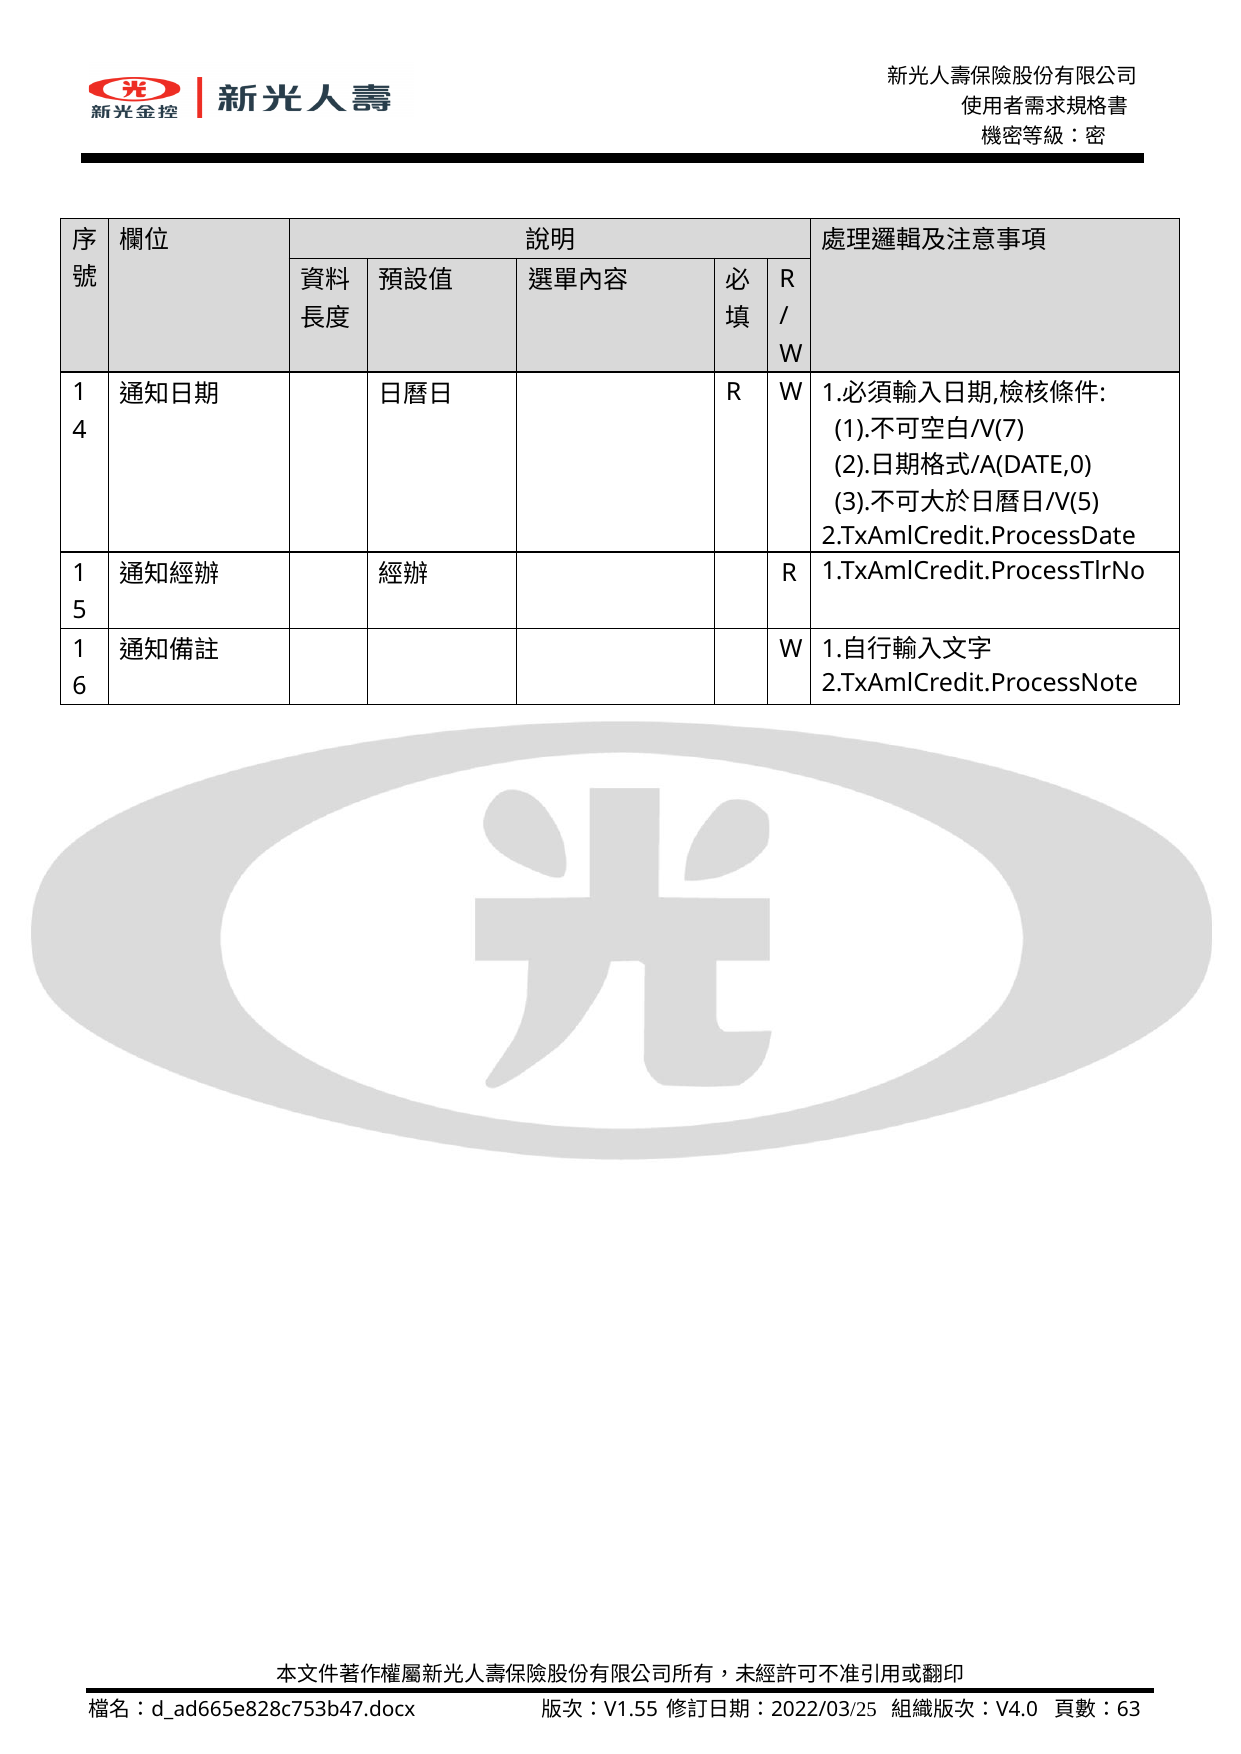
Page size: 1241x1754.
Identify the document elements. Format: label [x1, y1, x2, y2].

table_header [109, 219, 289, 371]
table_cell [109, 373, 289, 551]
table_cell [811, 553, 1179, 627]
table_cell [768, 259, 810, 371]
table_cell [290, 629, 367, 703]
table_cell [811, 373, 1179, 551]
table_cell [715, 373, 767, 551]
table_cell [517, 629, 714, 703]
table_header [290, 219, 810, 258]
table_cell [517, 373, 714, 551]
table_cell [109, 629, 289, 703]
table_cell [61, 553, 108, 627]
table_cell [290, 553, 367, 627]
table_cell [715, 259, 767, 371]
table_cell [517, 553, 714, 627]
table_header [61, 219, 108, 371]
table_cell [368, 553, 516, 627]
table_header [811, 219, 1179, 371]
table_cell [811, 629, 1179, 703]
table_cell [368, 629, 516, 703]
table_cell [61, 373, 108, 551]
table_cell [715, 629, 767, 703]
picture [25, 713, 1215, 1166]
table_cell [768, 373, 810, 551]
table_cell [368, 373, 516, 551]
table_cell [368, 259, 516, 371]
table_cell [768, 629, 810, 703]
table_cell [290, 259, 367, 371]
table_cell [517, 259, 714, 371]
picture [88, 61, 414, 118]
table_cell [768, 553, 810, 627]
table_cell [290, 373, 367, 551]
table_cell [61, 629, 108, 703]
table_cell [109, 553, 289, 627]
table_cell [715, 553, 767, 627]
